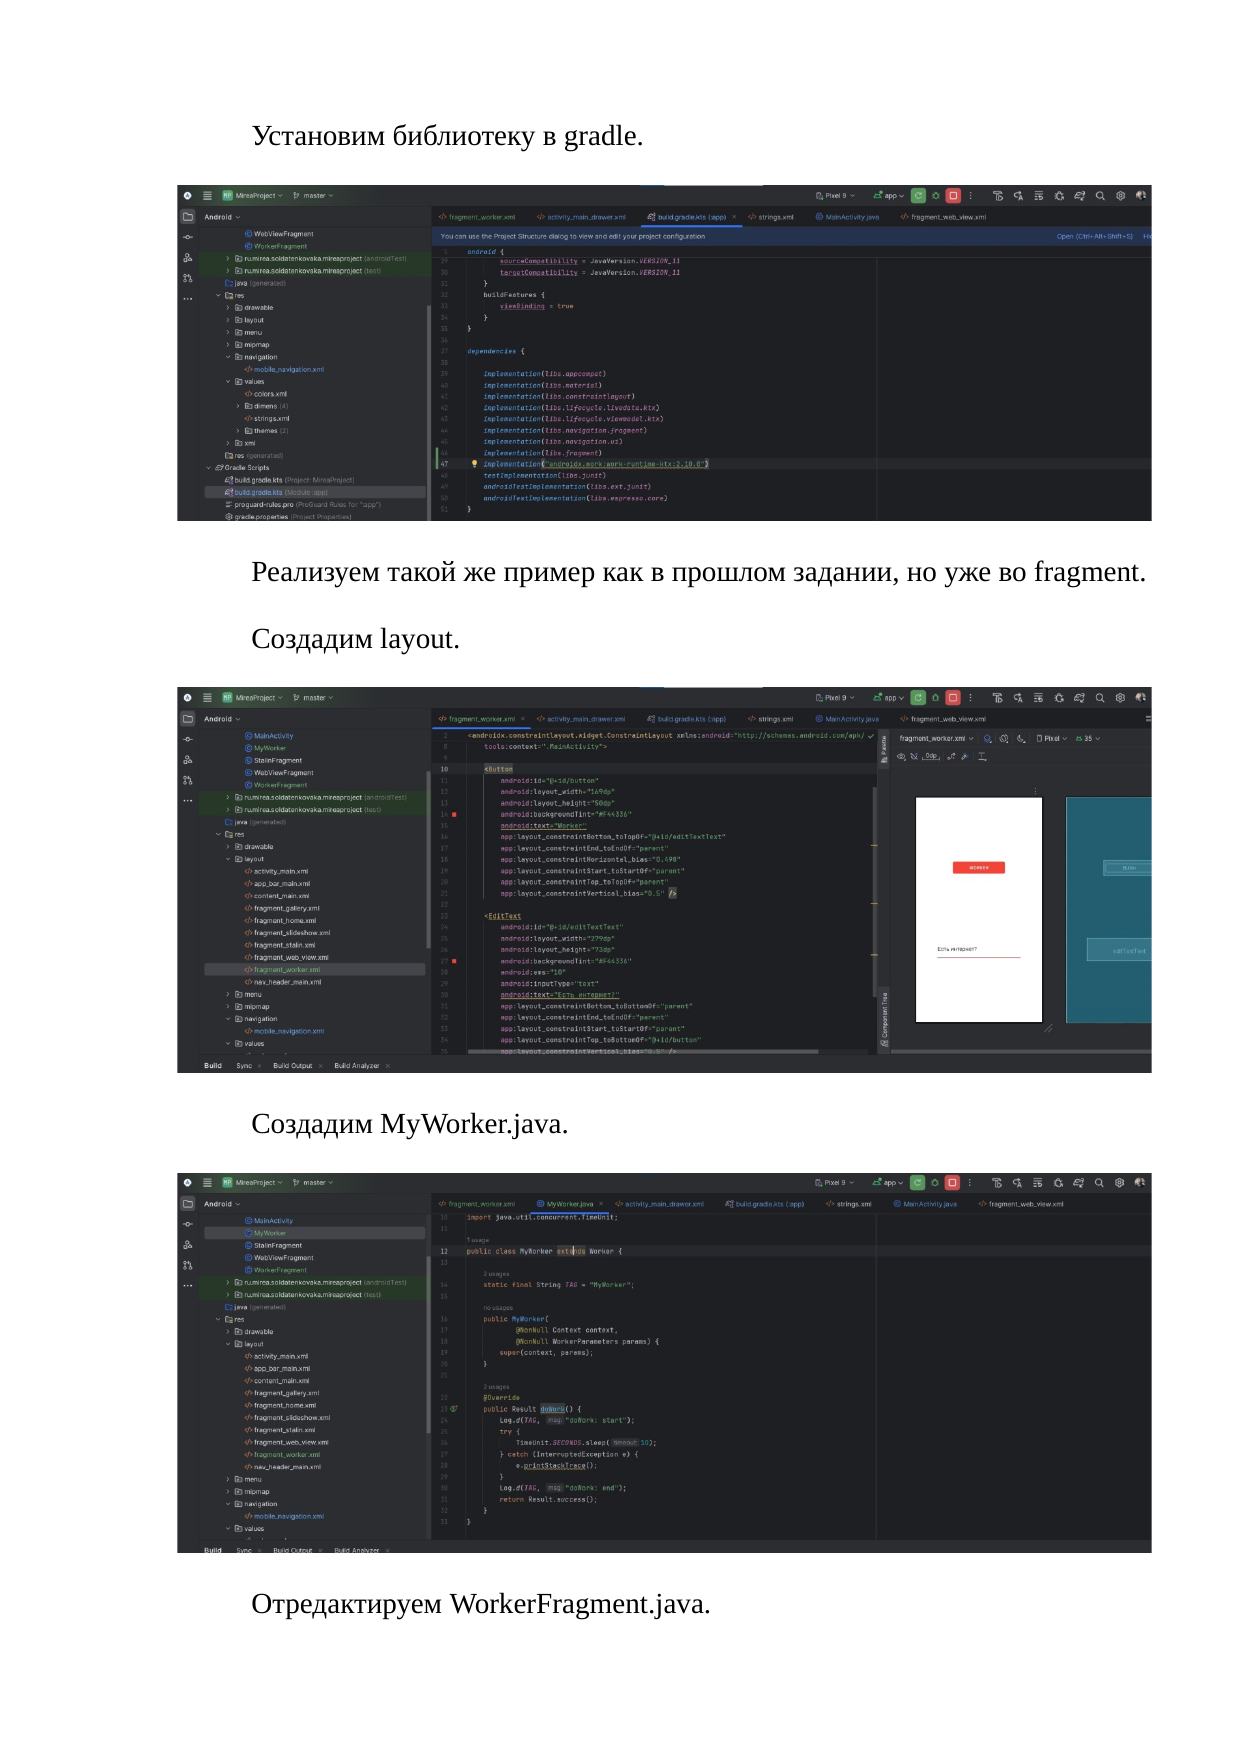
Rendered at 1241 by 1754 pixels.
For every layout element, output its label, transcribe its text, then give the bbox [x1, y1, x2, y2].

picture [177, 185, 1152, 521]
picture [177, 687, 1152, 1073]
text Отредактируем WorkerFragment.java. [177, 1586, 1152, 1620]
picture [177, 1173, 1152, 1553]
text Создадим layout. [177, 621, 1152, 654]
text Установим библиотеку в gradle. [177, 118, 1152, 152]
text Создадим MyWorker.java. [177, 1106, 1152, 1139]
text Реализуем такой же пример как в прошлом задании, но уже во fragment. [177, 554, 1152, 587]
